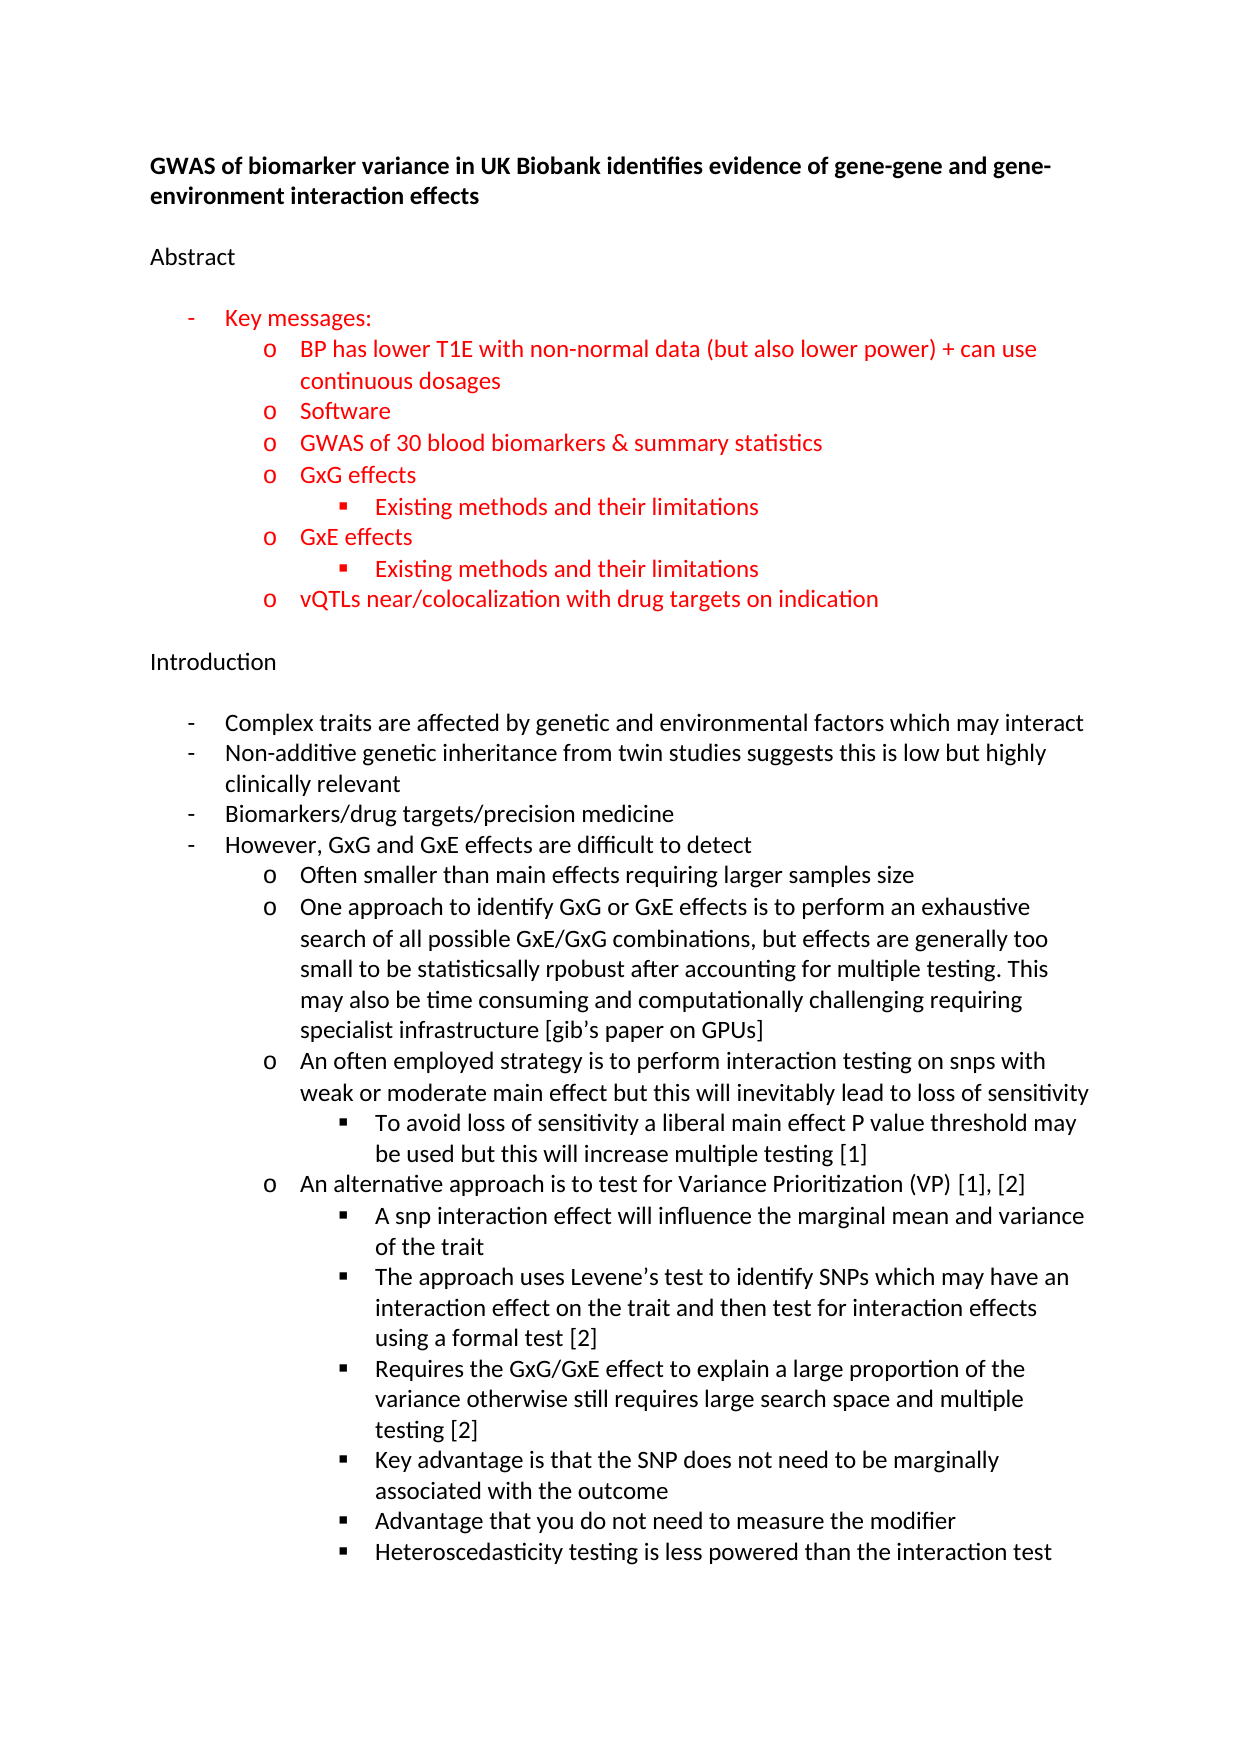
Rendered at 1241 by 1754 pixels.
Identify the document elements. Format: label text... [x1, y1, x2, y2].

list One approach to identify GxG or GxE effects is to perform an exhaustive search of all possible GxE/GxG combinations, but effects are generally too small to be statisticsally rpobust after accounting for multiple testing. This may also be time consuming and computationally challenging requiring specialist infrastructure [gib’s paper on GPUs] [262, 891, 1090, 1045]
list Existing methods and their limitations [337, 491, 1090, 521]
text Abstract [150, 242, 1090, 272]
list Existing methods and their limitations [337, 553, 1090, 583]
text GWAS of biomarker variance in UK Biobank identifies evidence of gene-gene and gene-environment interaction effects [150, 150, 1090, 211]
list Key messages: [187, 303, 1090, 333]
list Heteroscedasticity testing is less powered than the interaction test [337, 1536, 1090, 1566]
list However, GxG and GxE effects are difficult to detect [187, 829, 1090, 859]
list Key advantage is that the SNP does not need to be marginally associated with the outcome [337, 1444, 1090, 1505]
list An alternative approach is to test for Variance Prioritization (VP) [1], [2] [262, 1168, 1090, 1200]
list To avoid loss of sensitivity a liberal main effect P value threshold may be used but this will increase multiple testing [1] [337, 1107, 1090, 1168]
list Software [262, 395, 1090, 427]
list Complex traits are affected by genetic and environmental factors which may interact [187, 707, 1090, 737]
list An often employed strategy is to perform interaction testing on snps with weak or moderate main effect but this will inevitably lead to loss of sensitivity [262, 1045, 1090, 1107]
list Often smaller than main effects requiring larger samples size [262, 859, 1090, 891]
list Biomarkers/drug targets/precision medicine [187, 798, 1090, 829]
list GxE effects [262, 521, 1090, 553]
list Requires the GxG/GxE effect to explain a large proportion of the variance otherwise still requires large search space and multiple testing [2] [337, 1353, 1090, 1444]
list Non-additive genetic inheritance from twin studies suggests this is low but highly clinically relevant [187, 737, 1090, 798]
list A snp interaction effect will influence the marginal mean and variance of the trait [337, 1200, 1090, 1261]
list GWAS of 30 blood biomarkers & summary statistics [262, 427, 1090, 459]
text Introduction [150, 646, 1090, 676]
list The approach uses Levene’s test to identify SNPs which may have an interaction effect on the trait and then test for interaction effects using a formal test [2] [337, 1261, 1090, 1353]
list vQTLs near/colocalization with drug targets on indication [262, 583, 1090, 615]
list BP has lower T1E with non-normal data (but also lower power) + can use continuous dosages [262, 333, 1090, 395]
list Advantage that you do not need to measure the modifier [337, 1505, 1090, 1536]
list GxG effects [262, 459, 1090, 491]
